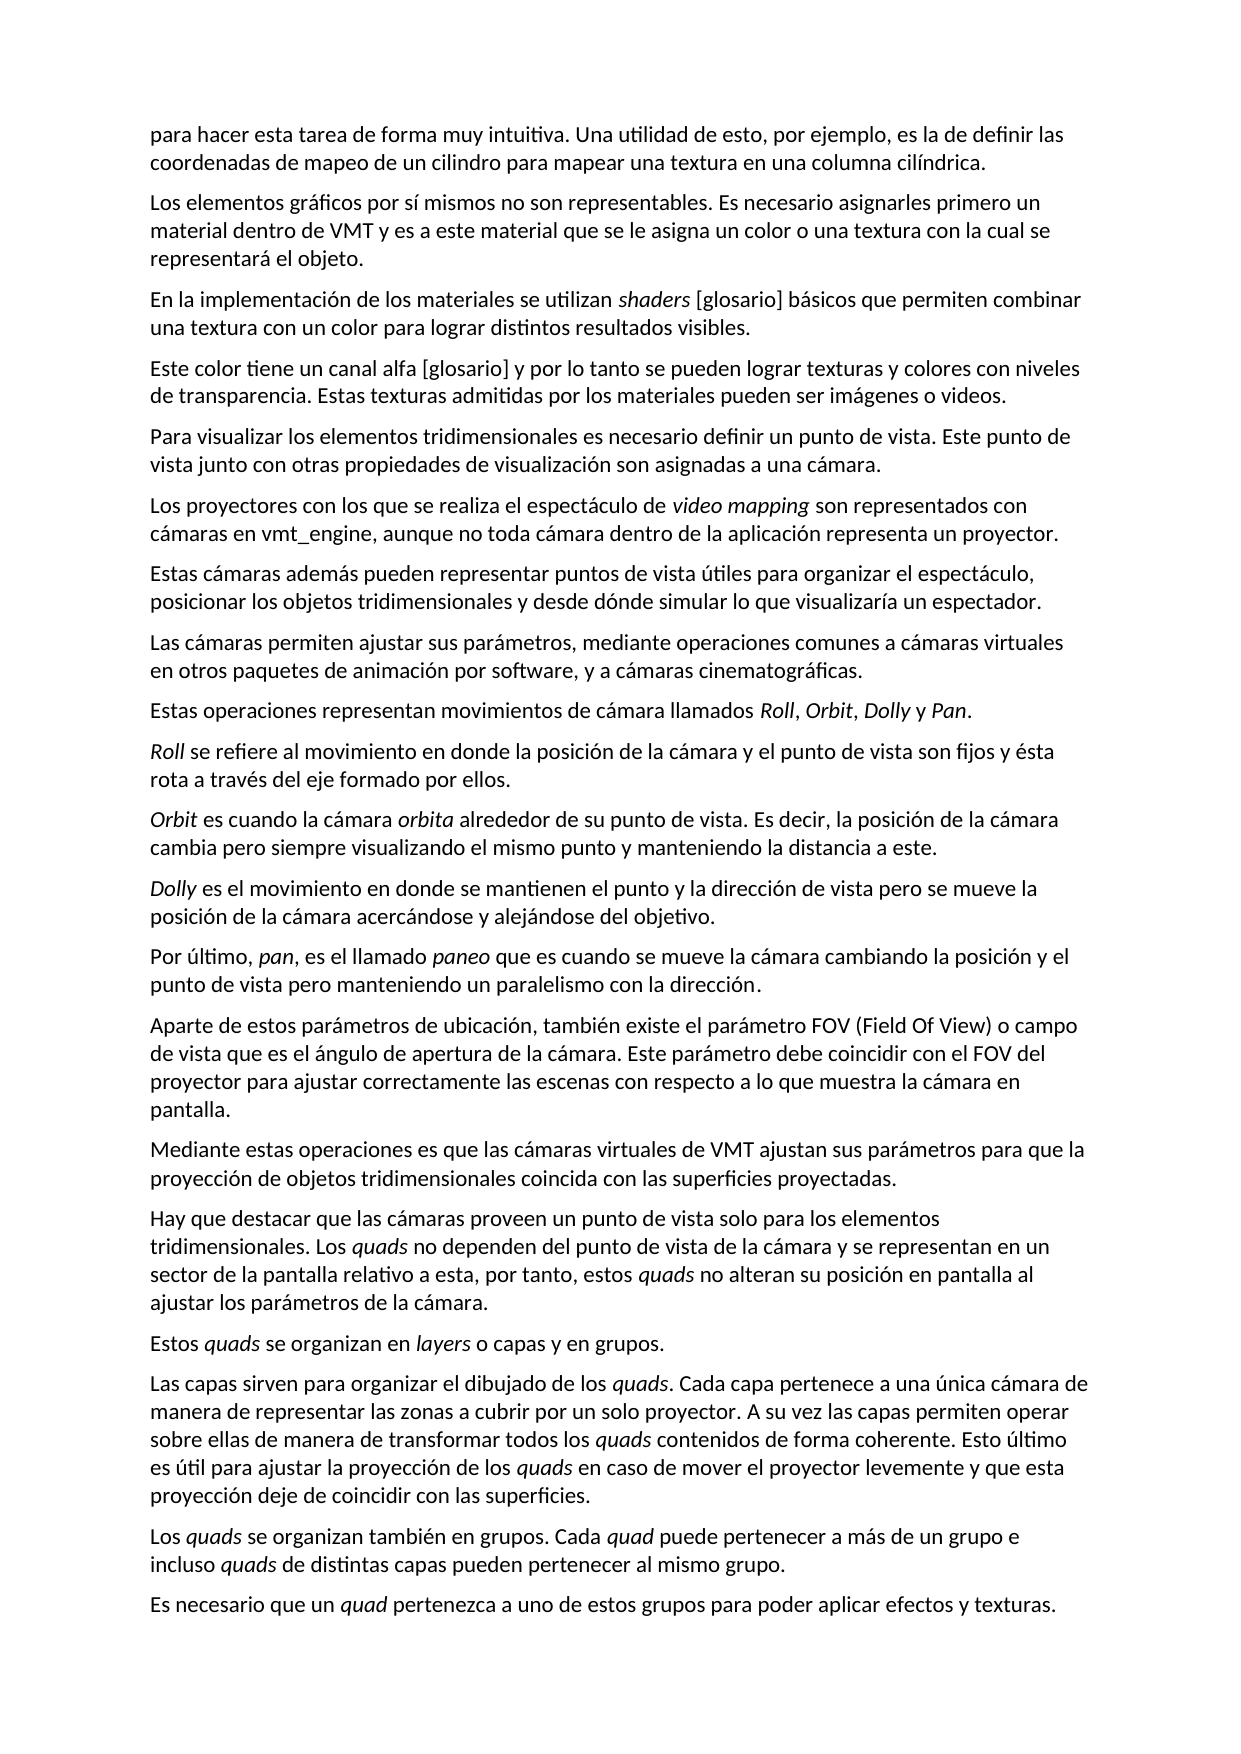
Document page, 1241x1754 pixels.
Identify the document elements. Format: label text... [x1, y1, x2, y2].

text Estas operaciones representan movimientos de cámara llamados Roll, Orbit, Dolly y Pan. [150, 696, 1090, 724]
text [150, 120, 1090, 176]
text En la implementación de los materiales se utilizan shaders [glosario] básicos que permiten combinar una textura con un color para lograr distintos resultados visibles. [150, 285, 1090, 341]
text Mediante estas operaciones es que las cámaras virtuales de VMT ajustan sus parámetros para que la proyección de objetos tridimensionales coincida con las superficies proyectadas. [150, 1136, 1090, 1192]
text Las capas sirven para organizar el dibujado de los quads. Cada capa pertenece a una única cámara de manera de representar las zonas a cubrir por un solo proyector. A su vez las capas permiten operar sobre ellas de manera de transformar todos los quads contenidos de forma coherente. Esto último es útil para ajustar la proyección de los quads en caso de mover el proyector levemente y que esta proyección deje de coincidir con las superficies. [150, 1369, 1090, 1509]
text Dolly es el movimiento en donde se mantienen el punto y la dirección de vista pero se mueve la posición de la cámara acercándose y alejándose del objetivo. [150, 874, 1090, 930]
text Es necesario que un quad pertenezca a uno de estos grupos para poder aplicar efectos y texturas. [150, 1590, 1090, 1618]
text Estas cámaras además pueden representar puntos de vista útiles para organizar el espectáculo, posicionar los objetos tridimensionales y desde dónde simular lo que visualizaría un espectador. [150, 559, 1090, 615]
text Estos quads se organizan en layers o capas y en grupos. [150, 1329, 1090, 1357]
text Por último, pan, es el llamado paneo que es cuando se mueve la cámara cambiando la posición y el punto de vista pero manteniendo un paralelismo con la dirección. [150, 942, 1090, 998]
text Los elementos gráficos por sí mismos no son representables. Es necesario asignarles primero un material dentro de VMT y es a este material que se le asigna un color o una textura con la cual se representará el objeto. [150, 188, 1090, 273]
text Roll se refiere al movimiento en donde la posición de la cámara y el punto de vista son fijos y ésta rota a través del eje formado por ellos. [150, 737, 1090, 793]
text Orbit es cuando la cámara orbita alrededor de su punto de vista. Es decir, la posición de la cámara cambia pero siempre visualizando el mismo punto y manteniendo la distancia a este. [150, 805, 1090, 861]
text Los proyectores con los que se realiza el espectáculo de video mapping son representados con cámaras en vmt_engine, aunque no toda cámara dentro de la aplicación representa un proyector. [150, 491, 1090, 547]
text Las cámaras permiten ajustar sus parámetros, mediante operaciones comunes a cámaras virtuales en otros paquetes de animación por software, y a cámaras cinematográficas. [150, 628, 1090, 684]
text Este color tiene un canal alfa [glosario] y por lo tanto se pueden lograr texturas y colores con niveles de transparencia. Estas texturas admitidas por los materiales pueden ser imágenes o videos. [150, 354, 1090, 410]
text Los quads se organizan también en grupos. Cada quad puede pertenecer a más de un grupo e incluso quads de distintas capas pueden pertenecer al mismo grupo. [150, 1522, 1090, 1578]
text Aparte de estos parámetros de ubicación, también existe el parámetro FOV (Field Of View) o campo de vista que es el ángulo de apertura de la cámara. Este parámetro debe coincidir con el FOV del proyector para ajustar correctamente las escenas con respecto a lo que muestra la cámara en pantalla. [150, 1011, 1090, 1123]
text Para visualizar los elementos tridimensionales es necesario definir un punto de vista. Este punto de vista junto con otras propiedades de visualización son asignadas a una cámara. [150, 422, 1090, 478]
text Hay que destacar que las cámaras proveen un punto de vista solo para los elementos tridimensionales. Los quads no dependen del punto de vista de la cámara y se representan en un sector de la pantalla relativo a esta, por tanto, estos quads no alteran su posición en pantalla al ajustar los parámetros de la cámara. [150, 1204, 1090, 1316]
